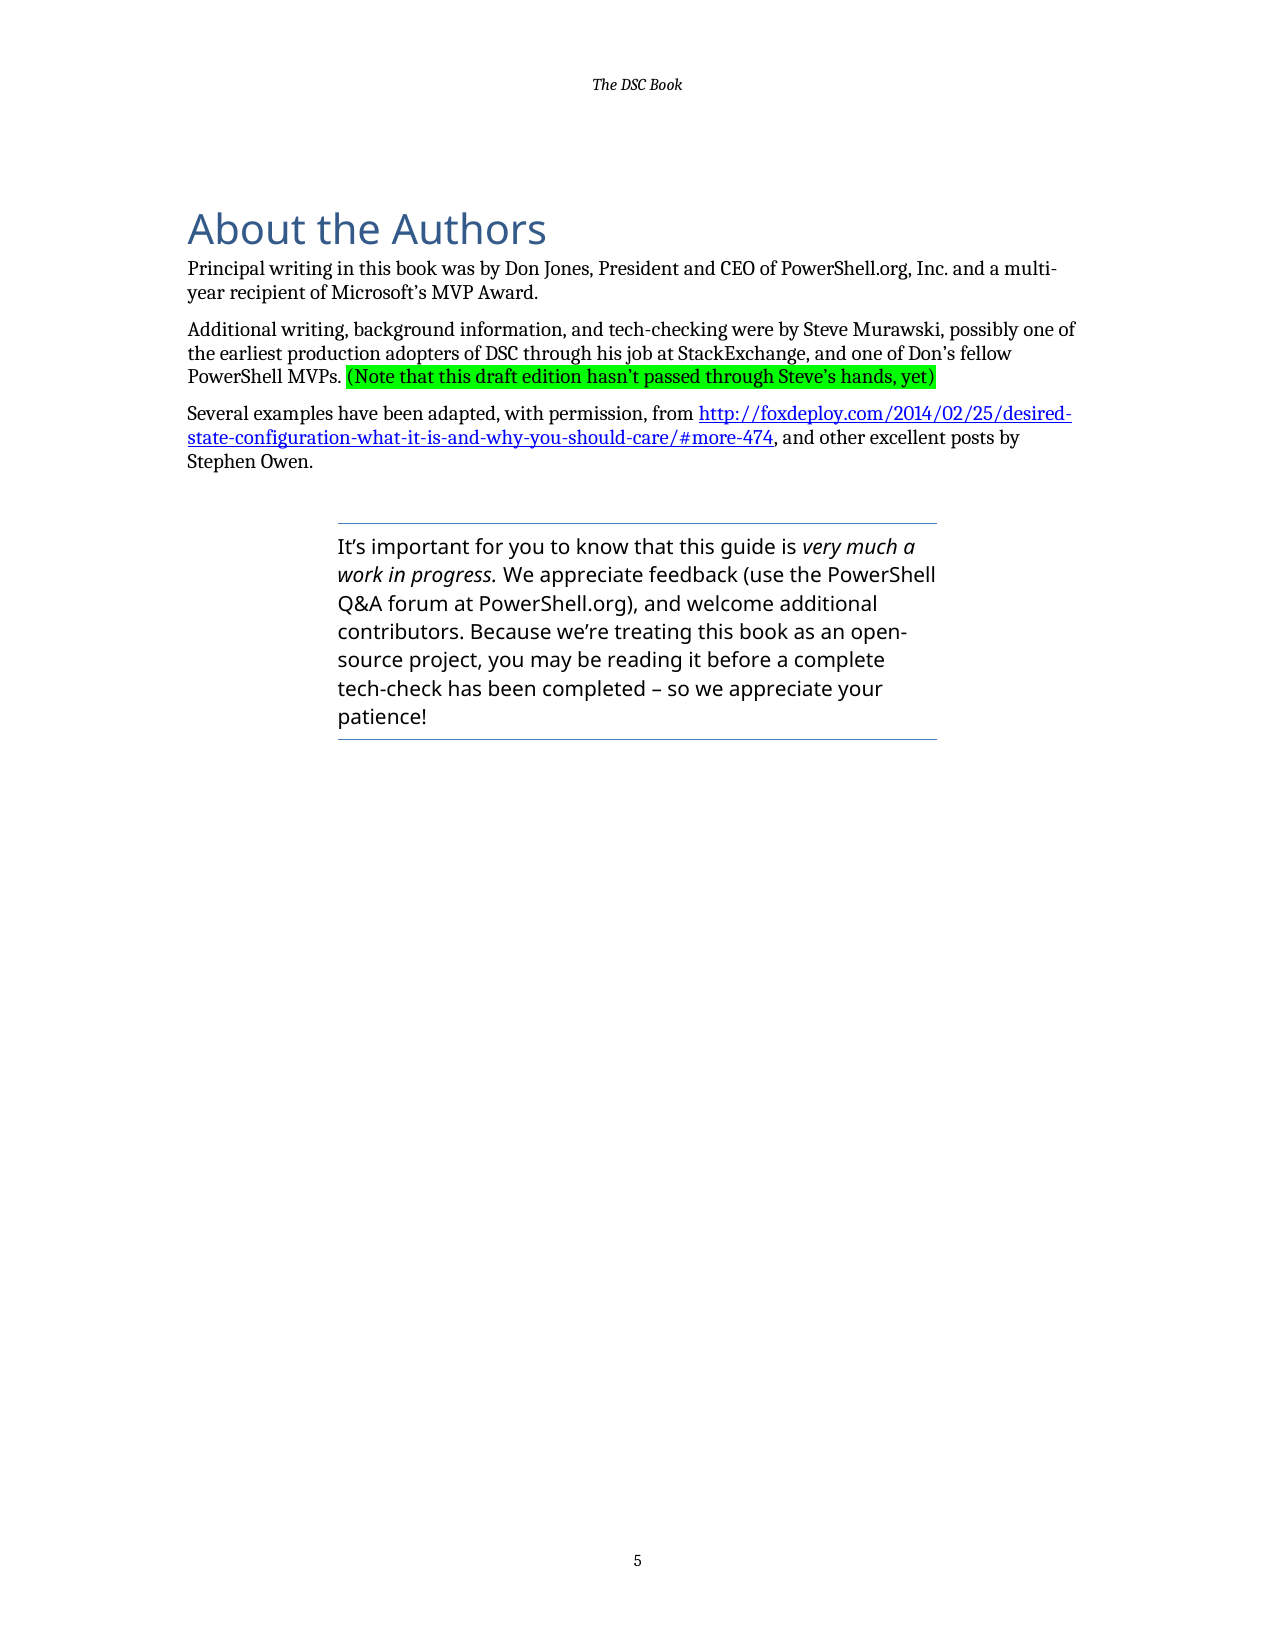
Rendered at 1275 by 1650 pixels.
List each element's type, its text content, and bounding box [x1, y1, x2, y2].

text Additional writing, background information, and tech-checking were by Steve Murawski, possibly one of the earliest production adopters of DSC through his job at StackExchange, and one of Don’s fellow PowerShell MVPs. (Note that this draft edition hasn’t passed through Steve’s hands, yet) [187, 317, 1087, 389]
subtitle About the Authors [187, 200, 1087, 257]
text Principal writing in this book was by Don Jones, President and CEO of PowerShell.org, Inc. and a multi-year recipient of Microsoft’s MVP Award. [187, 257, 1087, 305]
text It’s important for you to know that this guide is very much a work in progress. We appreciate feedback (use the PowerShell Q&A forum at PowerShell.org), and welcome additional contributors. Because we’re treating this book as an open-source project, you may be reading it before a complete tech-check has been completed – so we appreciate your patience! [337, 524, 937, 740]
text Several examples have been adapted, with permission, from http://foxdeploy.com/2014/02/25/desired-state-configuration-what-it-is-and-why-you-should-care/#more-474, and other excellent posts by Stephen Owen. [187, 402, 1087, 473]
